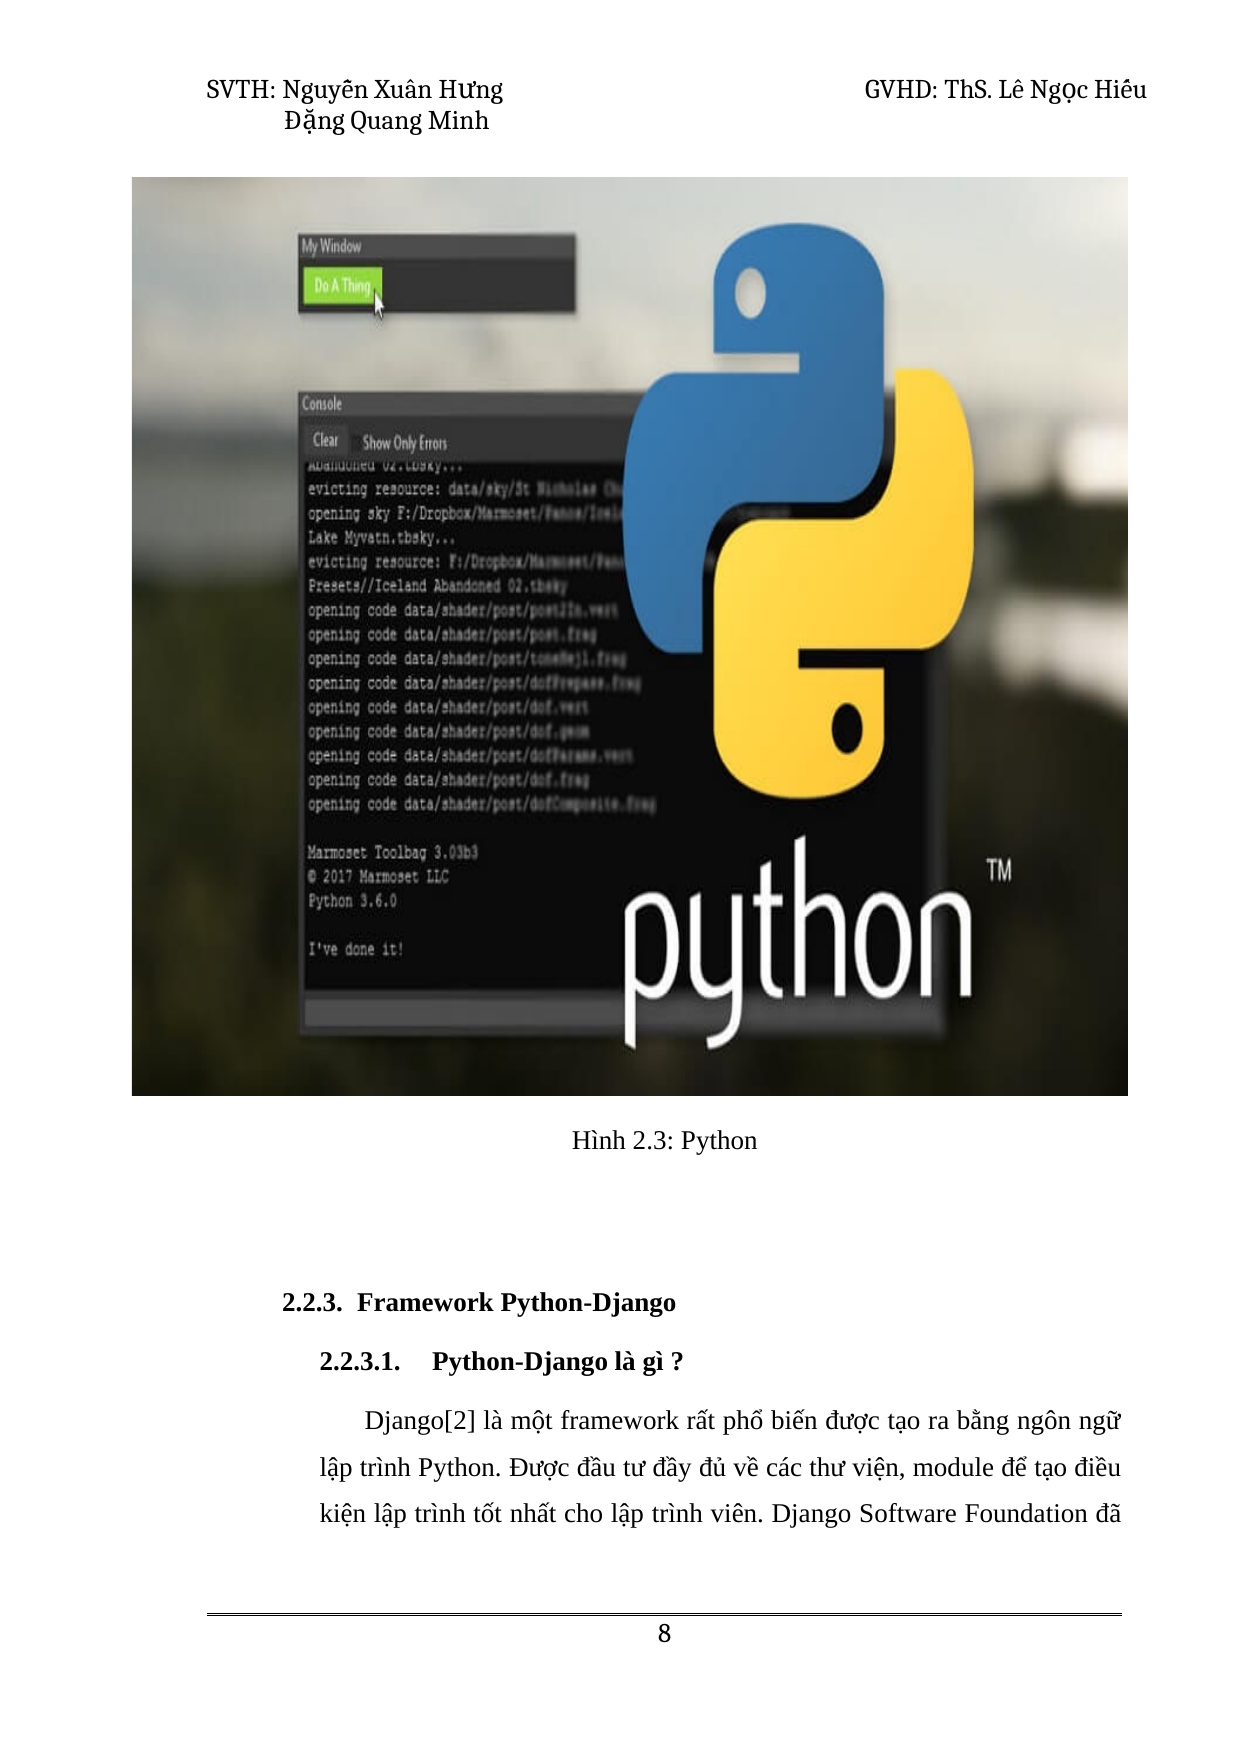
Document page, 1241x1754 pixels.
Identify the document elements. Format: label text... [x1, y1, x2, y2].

text Hình 2.3: Python [207, 1124, 1122, 1155]
picture [131, 177, 1128, 1096]
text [319, 1404, 1122, 1529]
subtitle Python-Django là gì ? [319, 1345, 1122, 1376]
subtitle Framework Python-Django [282, 1286, 1122, 1317]
